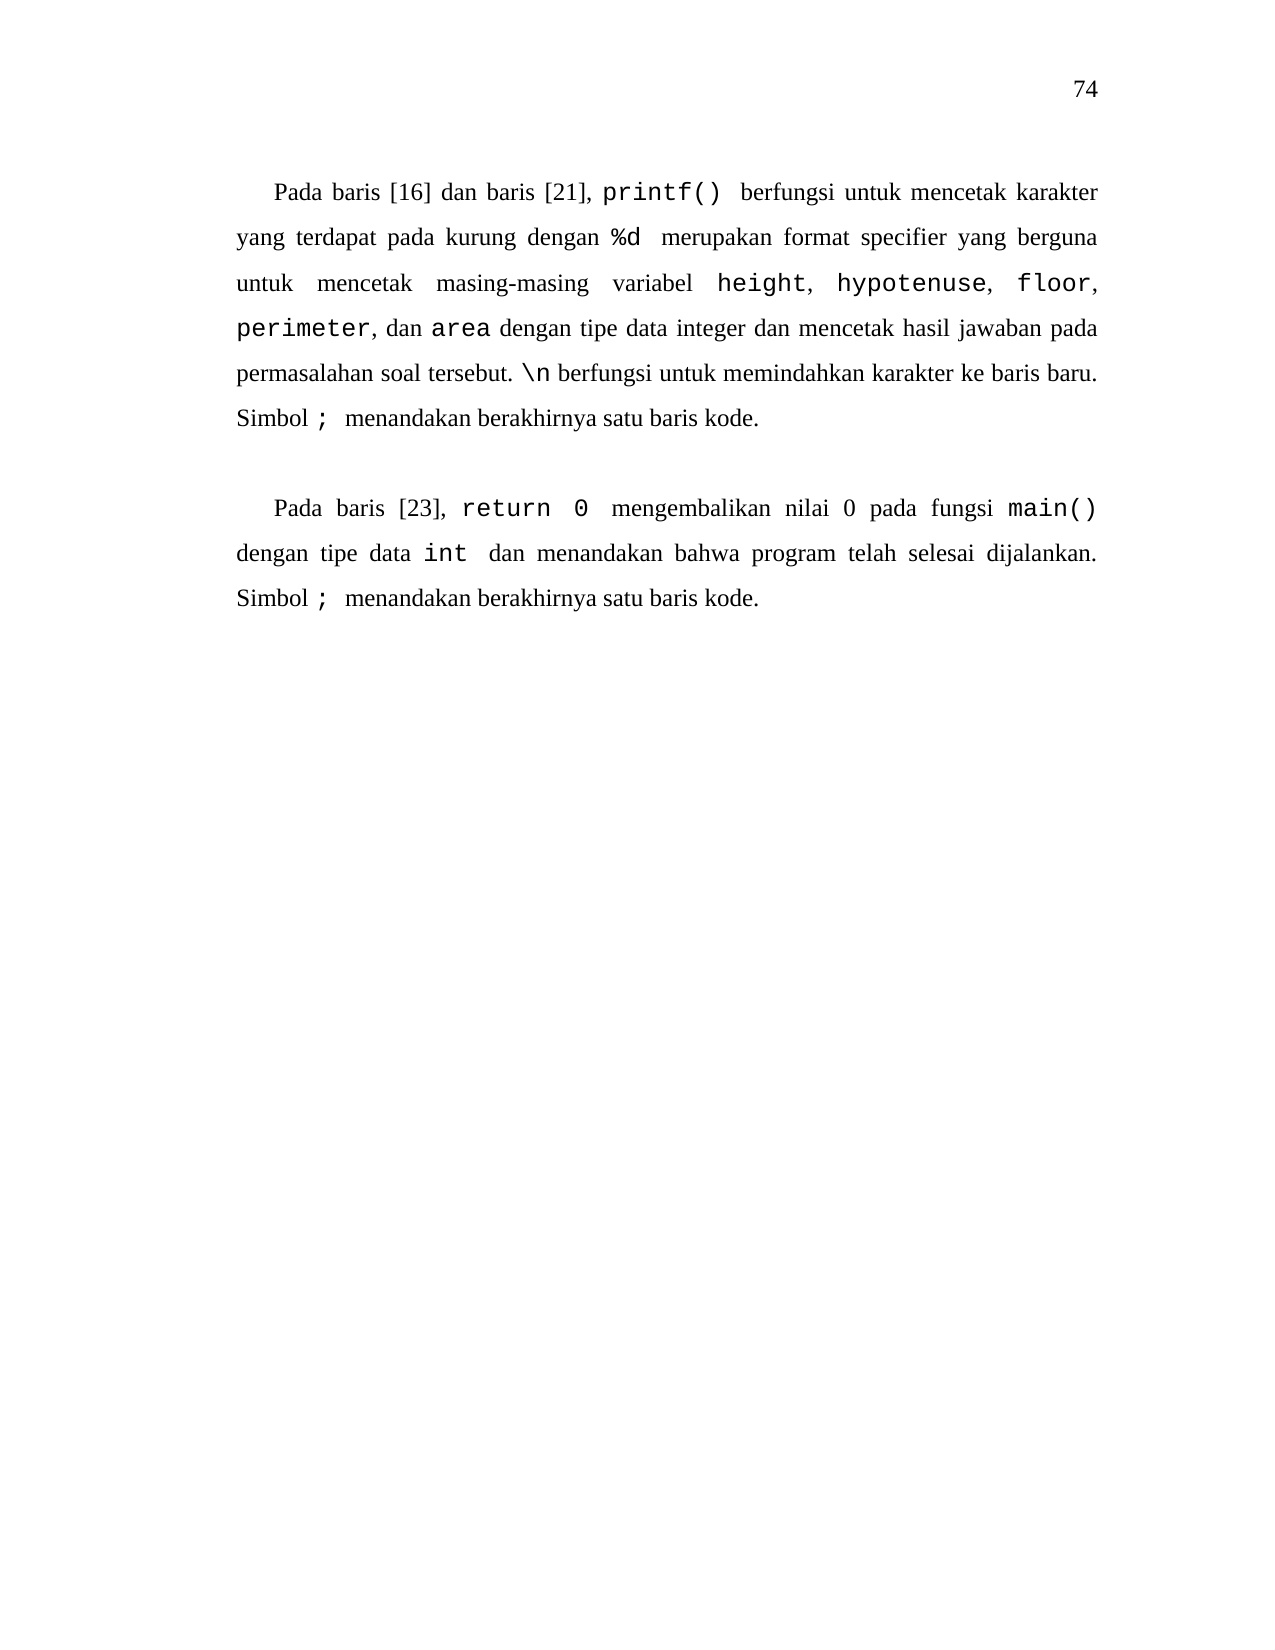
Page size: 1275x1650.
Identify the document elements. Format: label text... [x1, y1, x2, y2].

text Pada baris [23], return 0 mengembalikan nilai 0 pada fungsi main() dengan tipe data int dan menandakan bahwa program telah selesai dijalankan. Simbol ; menandakan berakhirnya satu baris kode. [236, 493, 1098, 614]
text Pada baris [16] dan baris [21], printf() berfungsi untuk mencetak karakter yang terdapat pada kurung dengan %d merupakan format specifier yang berguna untuk mencetak masing-masing variabel height, hypotenuse, floor, perimeter, dan area dengan tipe data integer dan mencetak hasil jawaban pada permasalahan soal tersebut. \n berfungsi untuk memindahkan karakter ke baris baru. Simbol ; menandakan berakhirnya satu baris kode. [236, 177, 1098, 434]
